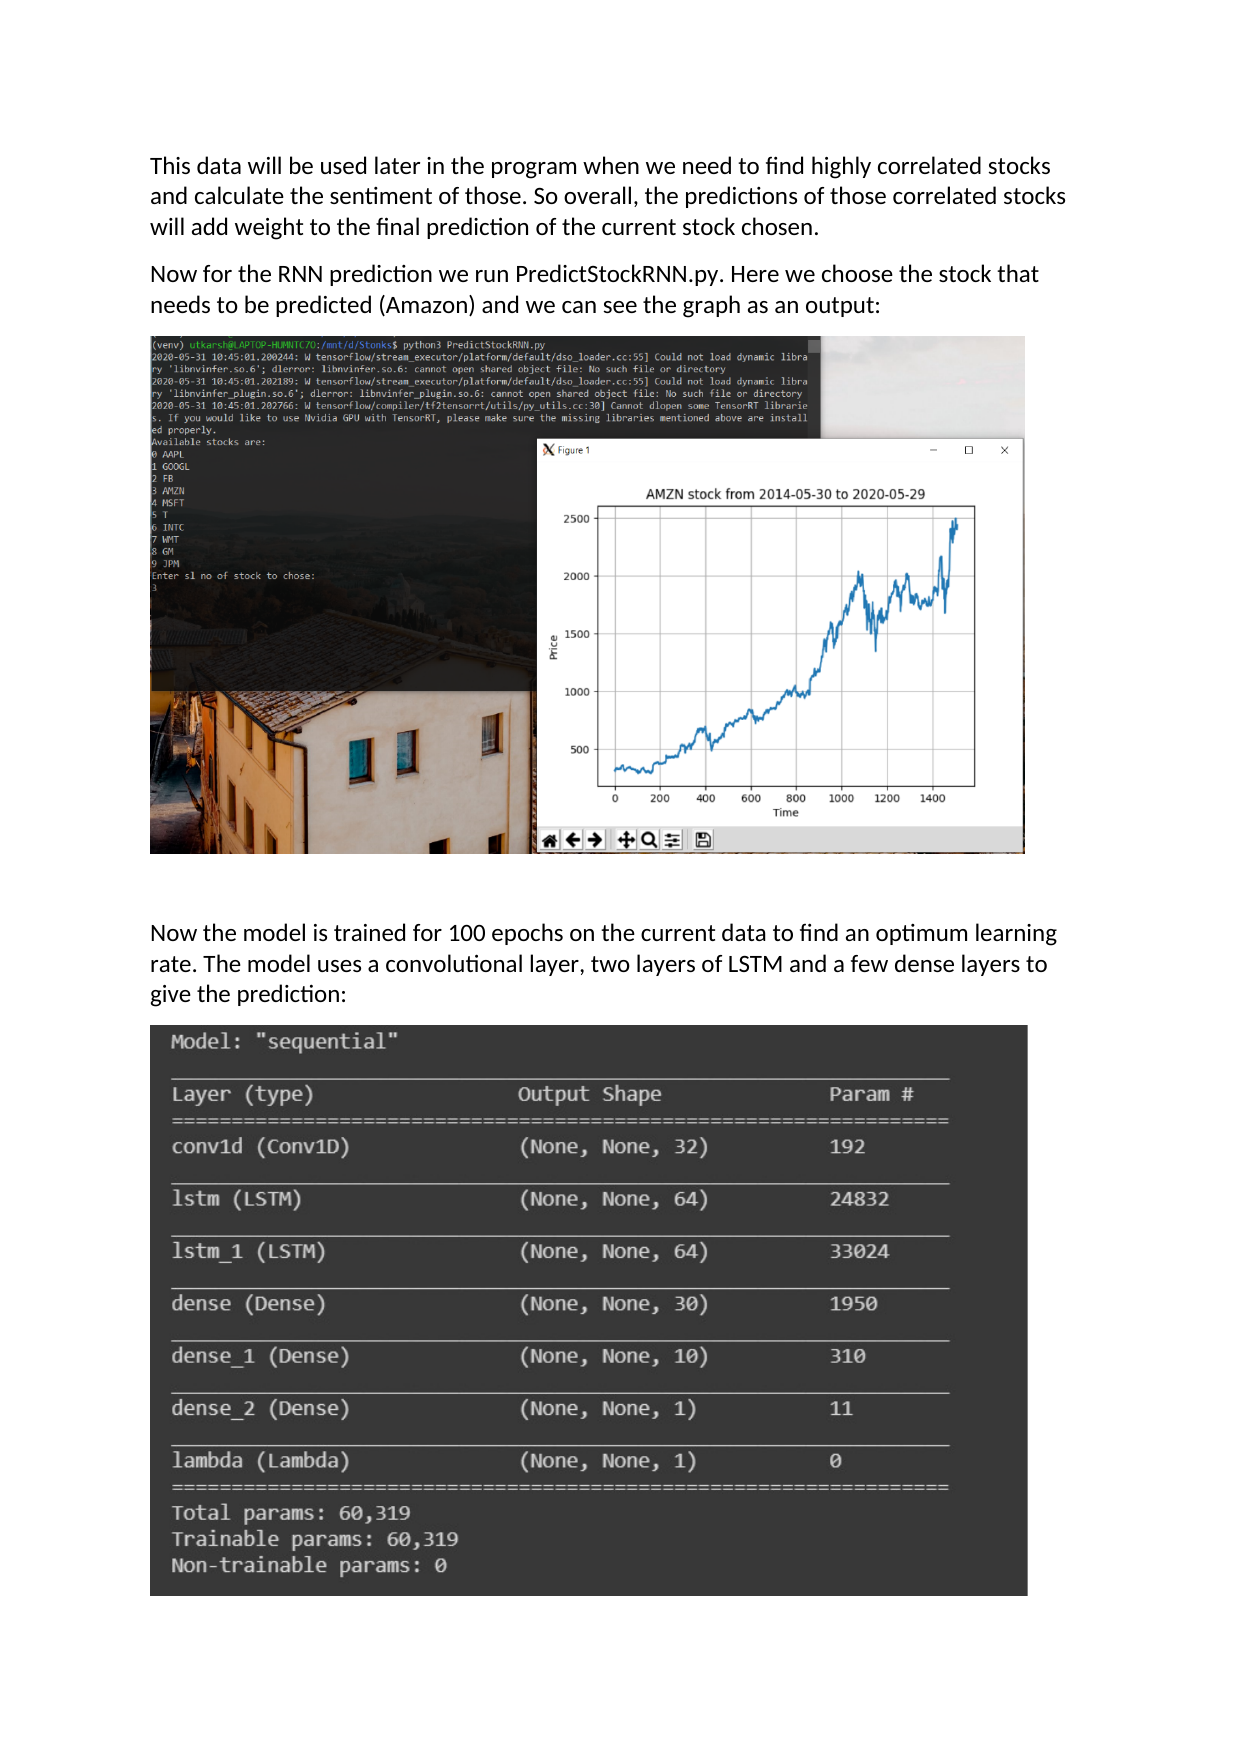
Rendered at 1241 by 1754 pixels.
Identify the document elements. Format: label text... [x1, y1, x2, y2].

text This data will be used later in the program when we need to find highly correlated stocks and calculate the sentiment of those. So overall, the predictions of those correlated stocks will add weight to the final prediction of the current stock chosen. [150, 150, 1090, 242]
text Now for the RNN prediction we run PredictStockRNN.py. Here we choose the stock that needs to be predicted (Amazon) and we can see the graph as an output: [150, 258, 1090, 319]
text Now the model is trained for 100 epochs on the current data to find an optimum learning rate. The model uses a convolutional layer, two layers of LSTM and a few dense layers to give the prediction: [150, 918, 1090, 1009]
picture [150, 1025, 1028, 1596]
picture [150, 336, 1025, 854]
